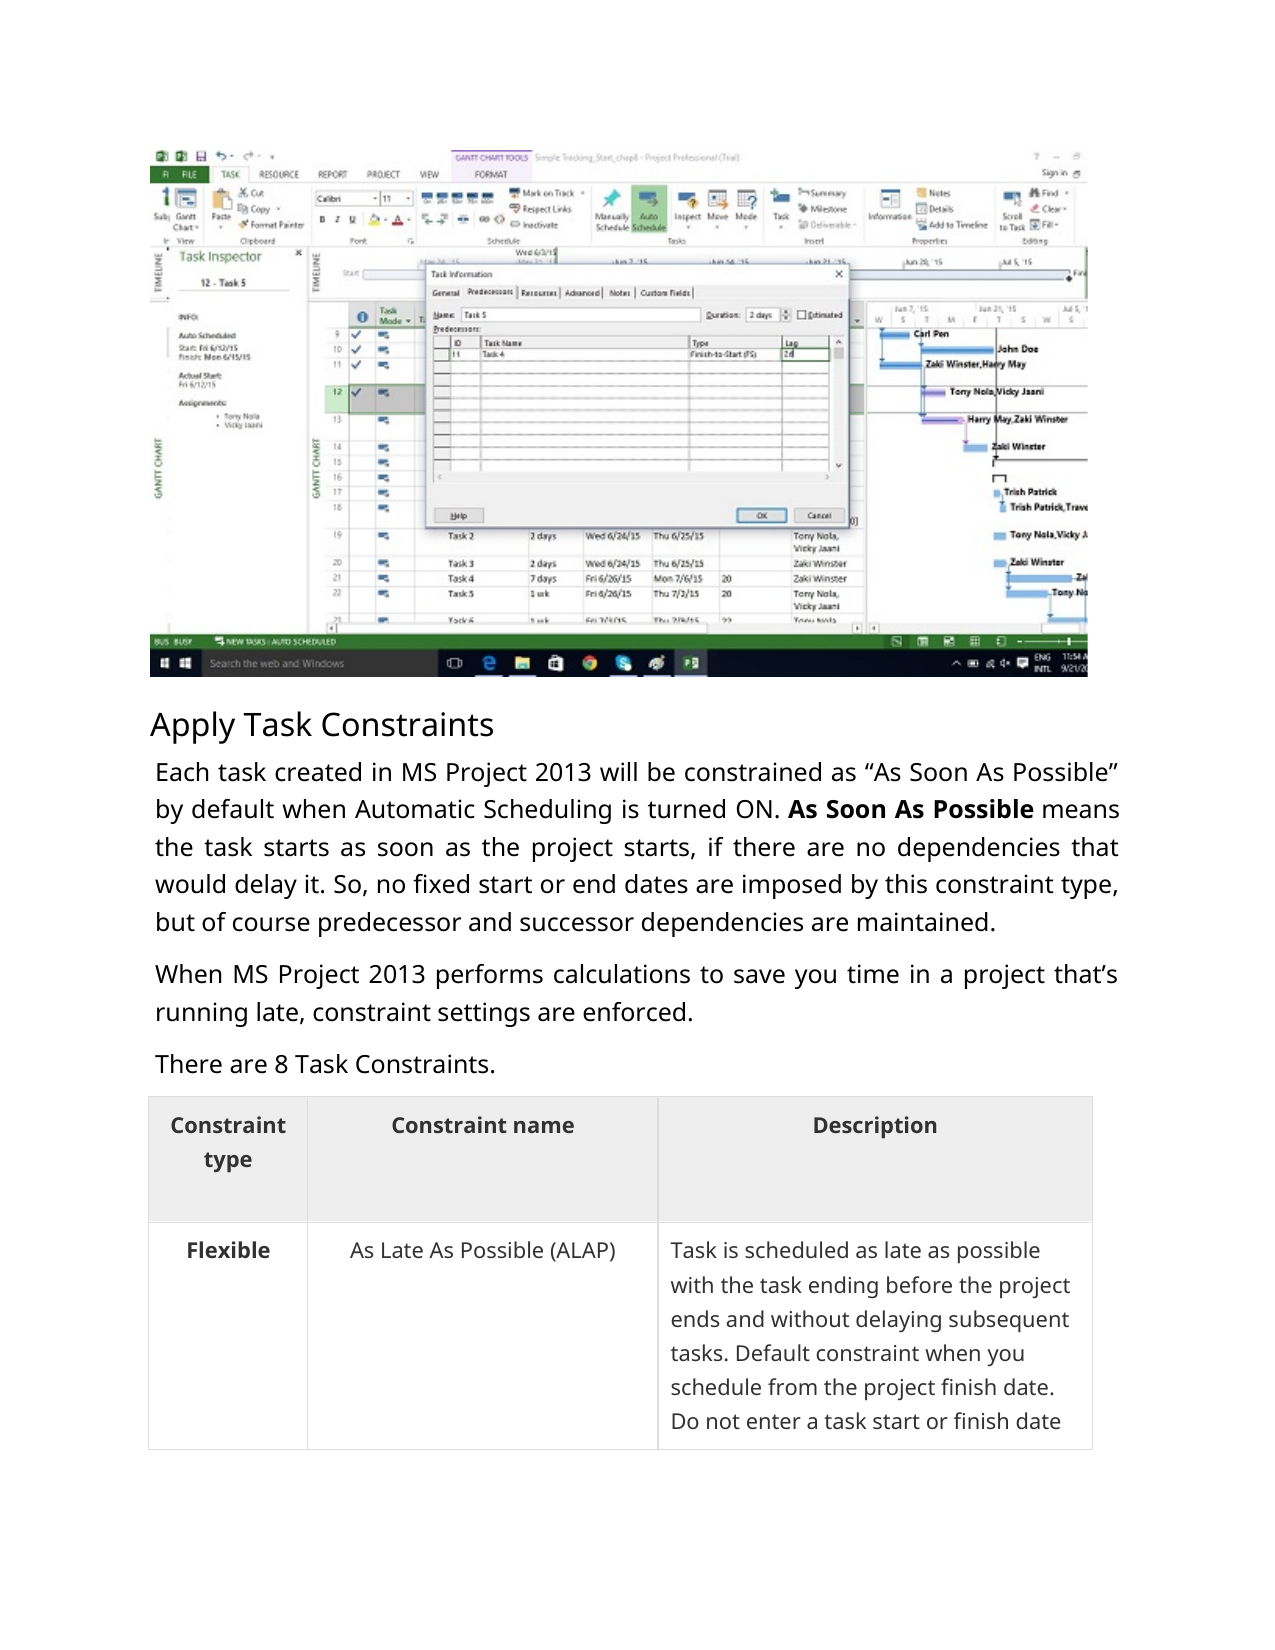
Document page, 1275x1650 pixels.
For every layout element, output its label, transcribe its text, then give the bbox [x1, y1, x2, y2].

table_header Constraint name [308, 1097, 658, 1221]
table_header Constraint type [149, 1097, 307, 1221]
table_header Description [659, 1097, 1092, 1221]
text Each task created in MS Project 2013 will be constrained as “As Soon As Possible” by default when Automatic Scheduling is turned ON. As Soon As Possible means the task starts as soon as the project starts, if there are no dependencies that would delay it. So, no fixed start or end dates are imposed by this constraint type, but of course predecessor and successor dependencies are maintained. [155, 751, 1120, 938]
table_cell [308, 1223, 657, 1449]
text There are 8 Task Constraints. [155, 1043, 1120, 1081]
picture [150, 150, 1088, 677]
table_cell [659, 1221, 1092, 1449]
table_cell Flexible [149, 1223, 307, 1449]
subtitle Apply Task Constraints [150, 702, 1120, 746]
text When MS Project 2013 performs calculations to save you time in a project that’s running late, constraint settings are enforced. [155, 953, 1120, 1028]
